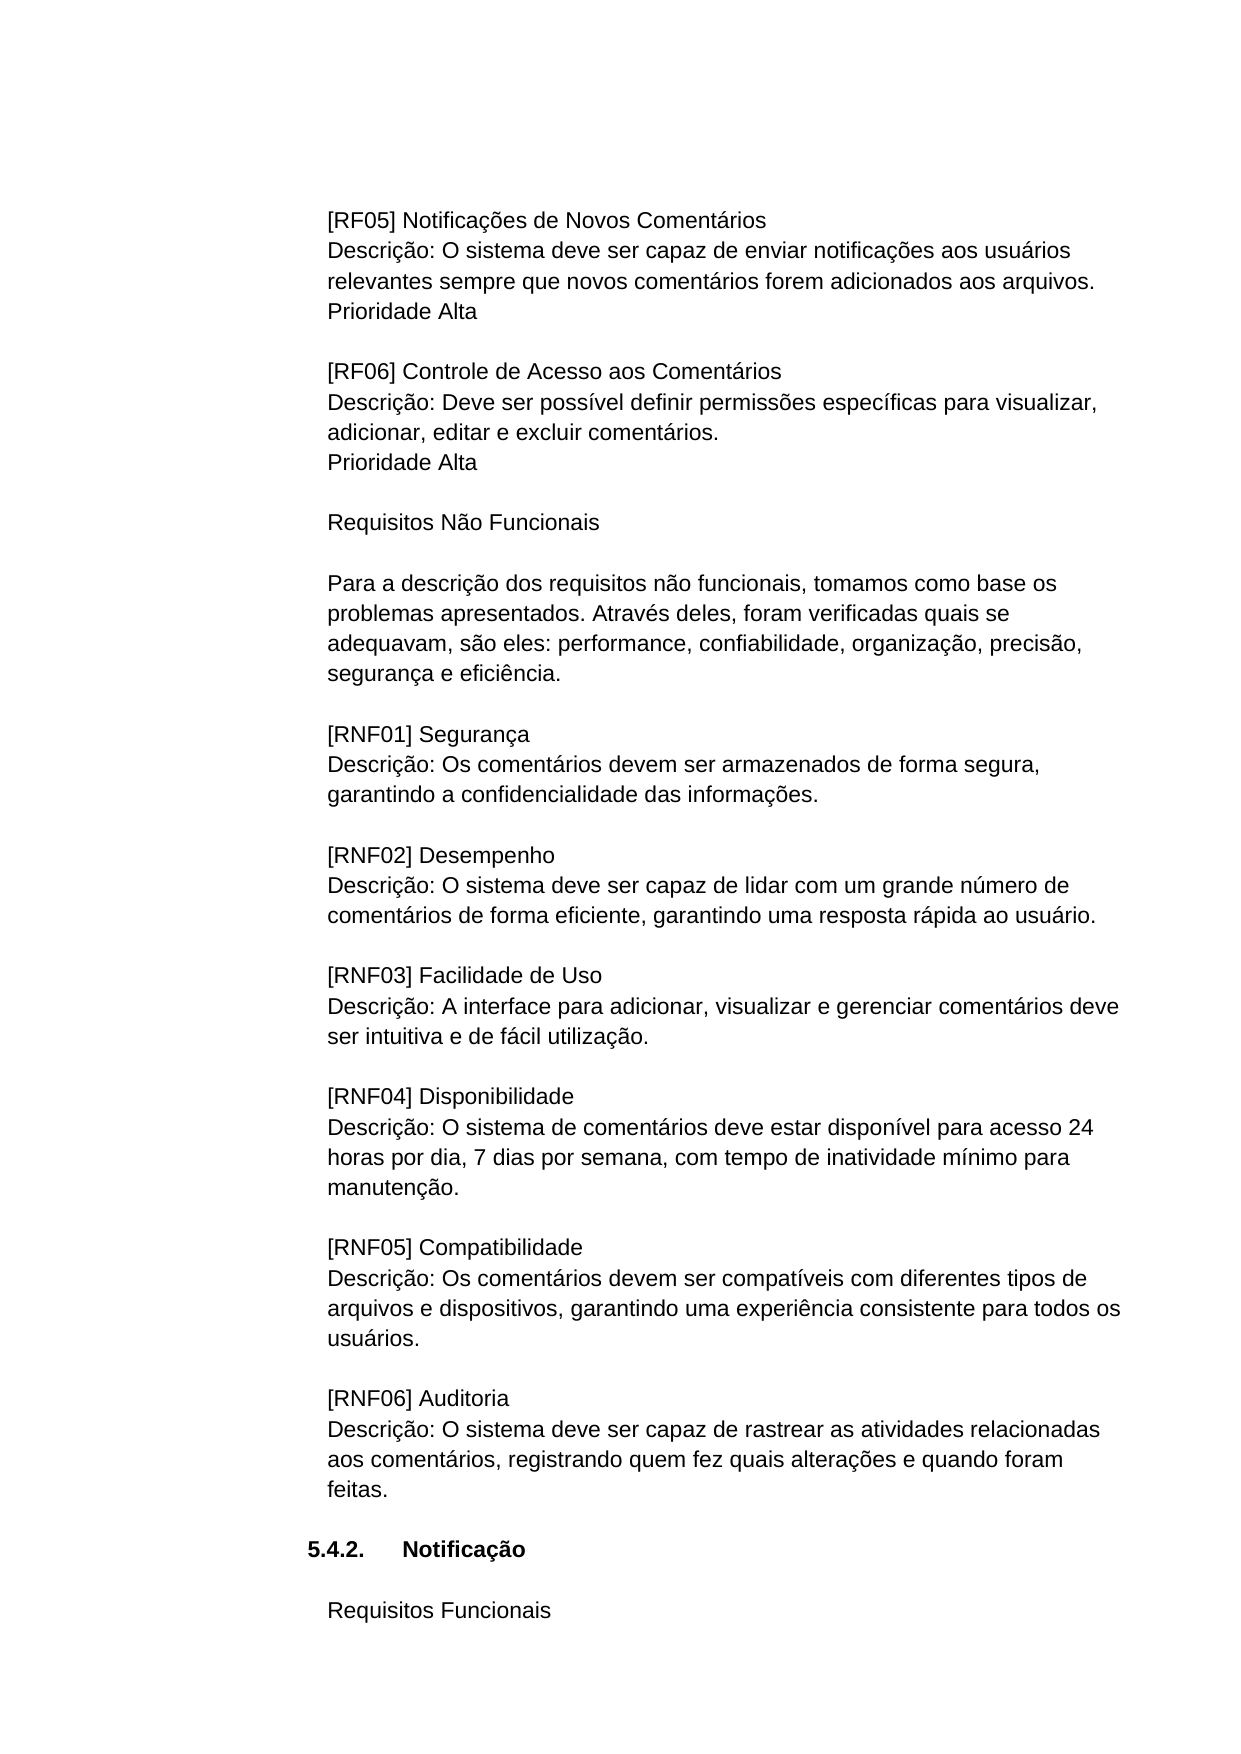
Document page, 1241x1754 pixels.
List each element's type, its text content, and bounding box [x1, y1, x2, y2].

text Descrição: O sistema deve ser capaz de lidar com um grande número de comentários de forma eficiente, garantindo uma resposta rápida ao usuário. [327, 872, 1122, 928]
text Prioridade Alta [327, 298, 1122, 324]
text Requisitos Não Funcionais [327, 509, 1122, 536]
text [RF06] Controle de Acesso aos Comentários [327, 358, 1122, 385]
text [RNF05] Compatibilidade [327, 1234, 1122, 1261]
text [RNF04] Disponibilidade [327, 1083, 1122, 1110]
text Prioridade Alta [327, 449, 1122, 475]
text [RNF06] Auditoria [327, 1385, 1122, 1412]
text Requisitos Funcionais [177, 1597, 1122, 1623]
text [RNF01] Segurança [327, 721, 1122, 747]
text Descrição: Os comentários devem ser armazenados de forma segura, garantindo a confidencialidade das informações. [327, 751, 1122, 808]
text Descrição: O sistema deve ser capaz de rastrear as atividades relacionadas aos comentários, registrando quem fez quais alterações e quando foram feitas. [327, 1416, 1122, 1502]
text [RF05] Notificações de Novos Comentários [327, 207, 1122, 234]
text Descrição: O sistema deve ser capaz de enviar notificações aos usuários relevantes sempre que novos comentários forem adicionados aos arquivos. [327, 237, 1122, 294]
text [RNF02] Desempenho [327, 842, 1122, 868]
text [RNF03] Facilidade de Uso [327, 962, 1122, 989]
text Descrição: Deve ser possível definir permissões específicas para visualizar, adicionar, editar e excluir comentários. [327, 388, 1122, 445]
list Notificação [364, 1536, 1122, 1563]
text Descrição: Os comentários devem ser compatíveis com diferentes tipos de arquivos e dispositivos, garantindo uma experiência consistente para todos os usuários. [327, 1264, 1122, 1351]
text Descrição: O sistema de comentários deve estar disponível para acesso 24 horas por dia, 7 dias por semana, com tempo de inatividade mínimo para manutenção. [327, 1113, 1122, 1200]
text Descrição: A interface para adicionar, visualizar e gerenciar comentários deve ser intuitiva e de fácil utilização. [327, 993, 1122, 1049]
text Para a descrição dos requisitos não funcionais, tomamos como base os problemas apresentados. Através deles, foram verificadas quais se adequavam, são eles: performance, confiabilidade, organização, precisão, segurança e eficiência. [327, 570, 1122, 687]
